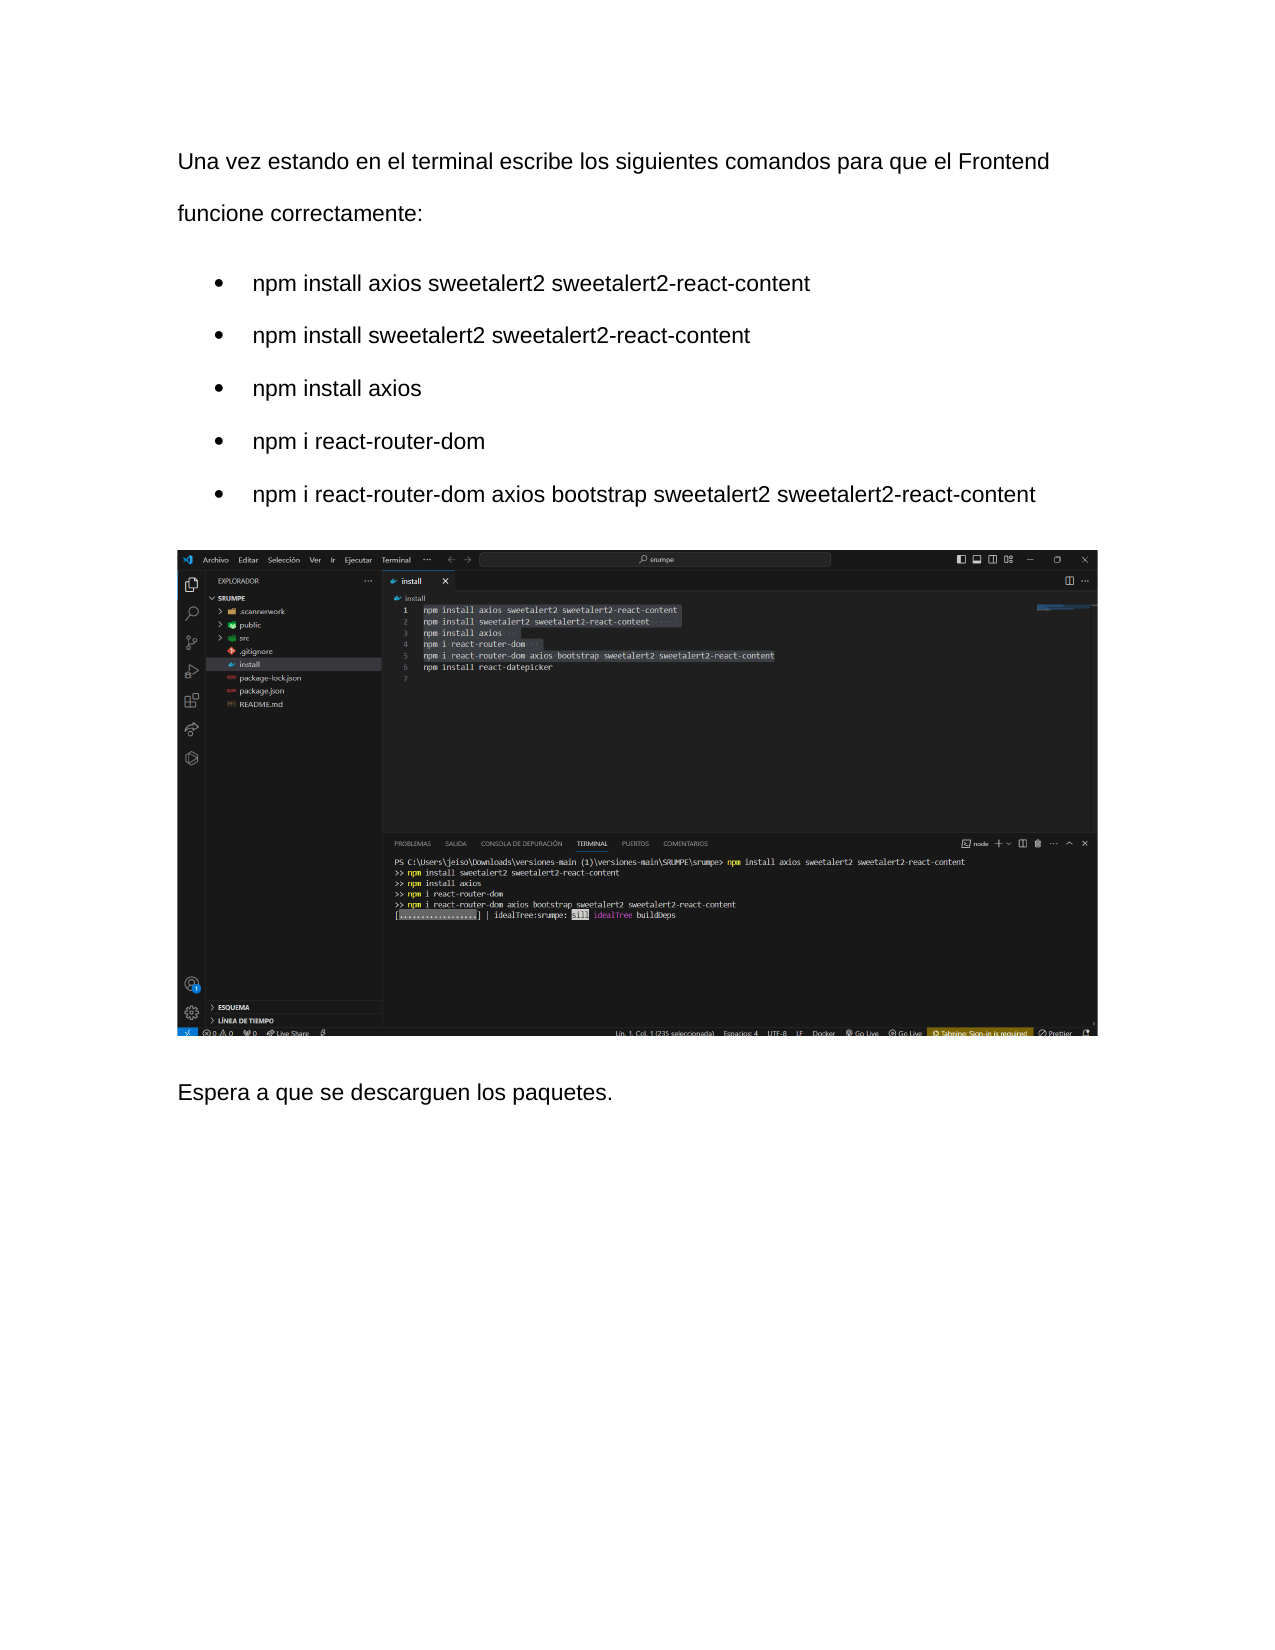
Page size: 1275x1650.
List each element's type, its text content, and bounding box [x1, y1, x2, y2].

text Espera a que se descarguen los paquetes. [177, 1078, 1098, 1105]
list npm install sweetalert2 sweetalert2-react-content [215, 322, 1098, 349]
list npm i react-router-dom [215, 428, 1098, 454]
picture [177, 550, 1098, 1036]
list npm install axios sweetalert2 sweetalert2-react-content [215, 270, 1098, 296]
list npm i react-router-dom axios bootstrap sweetalert2 sweetalert2-react-content [215, 481, 1098, 507]
text Una vez estando en el terminal escribe los siguientes comandos para que el Frontend funcione correctamente: [177, 148, 1098, 227]
list npm install axios [215, 375, 1098, 401]
